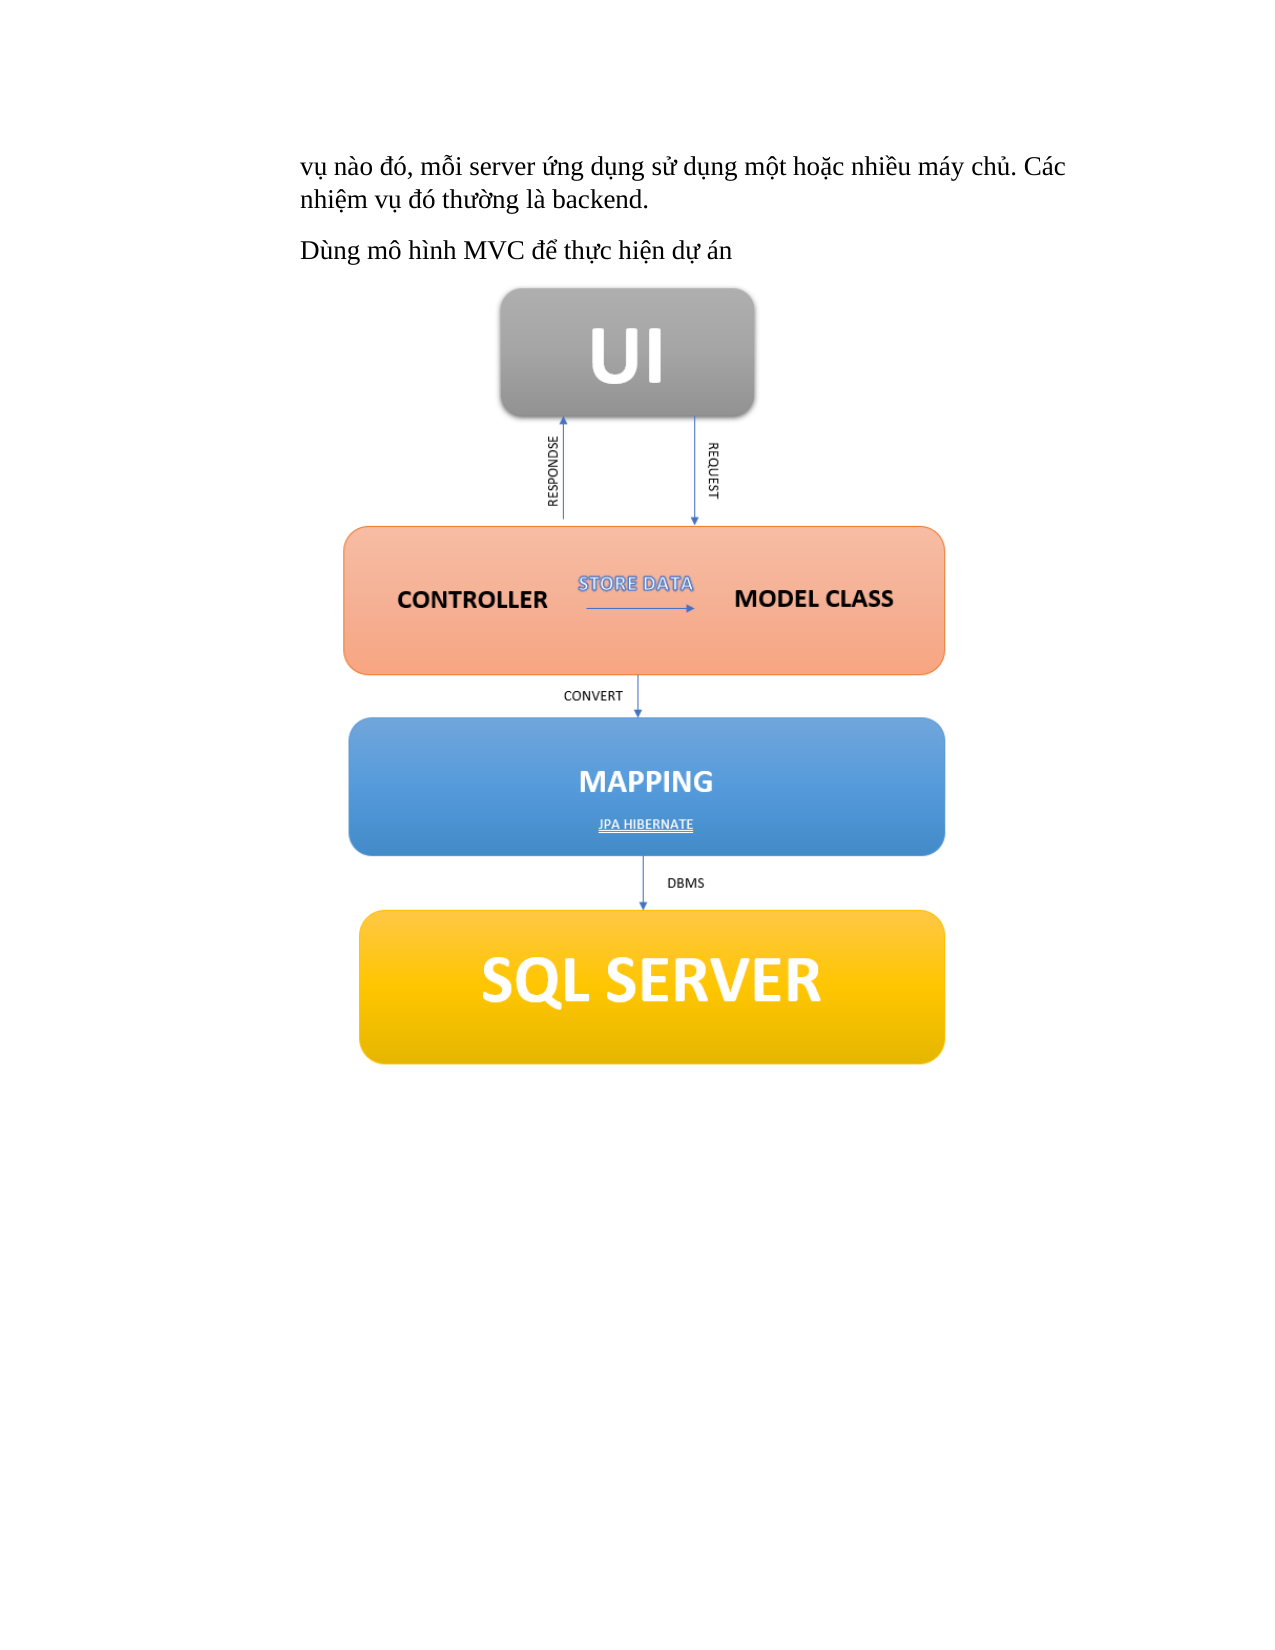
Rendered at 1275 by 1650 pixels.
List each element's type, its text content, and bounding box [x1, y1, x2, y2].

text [300, 150, 1125, 215]
picture [150, 283, 1125, 1076]
text Dùng mô hình MVC để thực hiện dự án [300, 234, 1125, 265]
